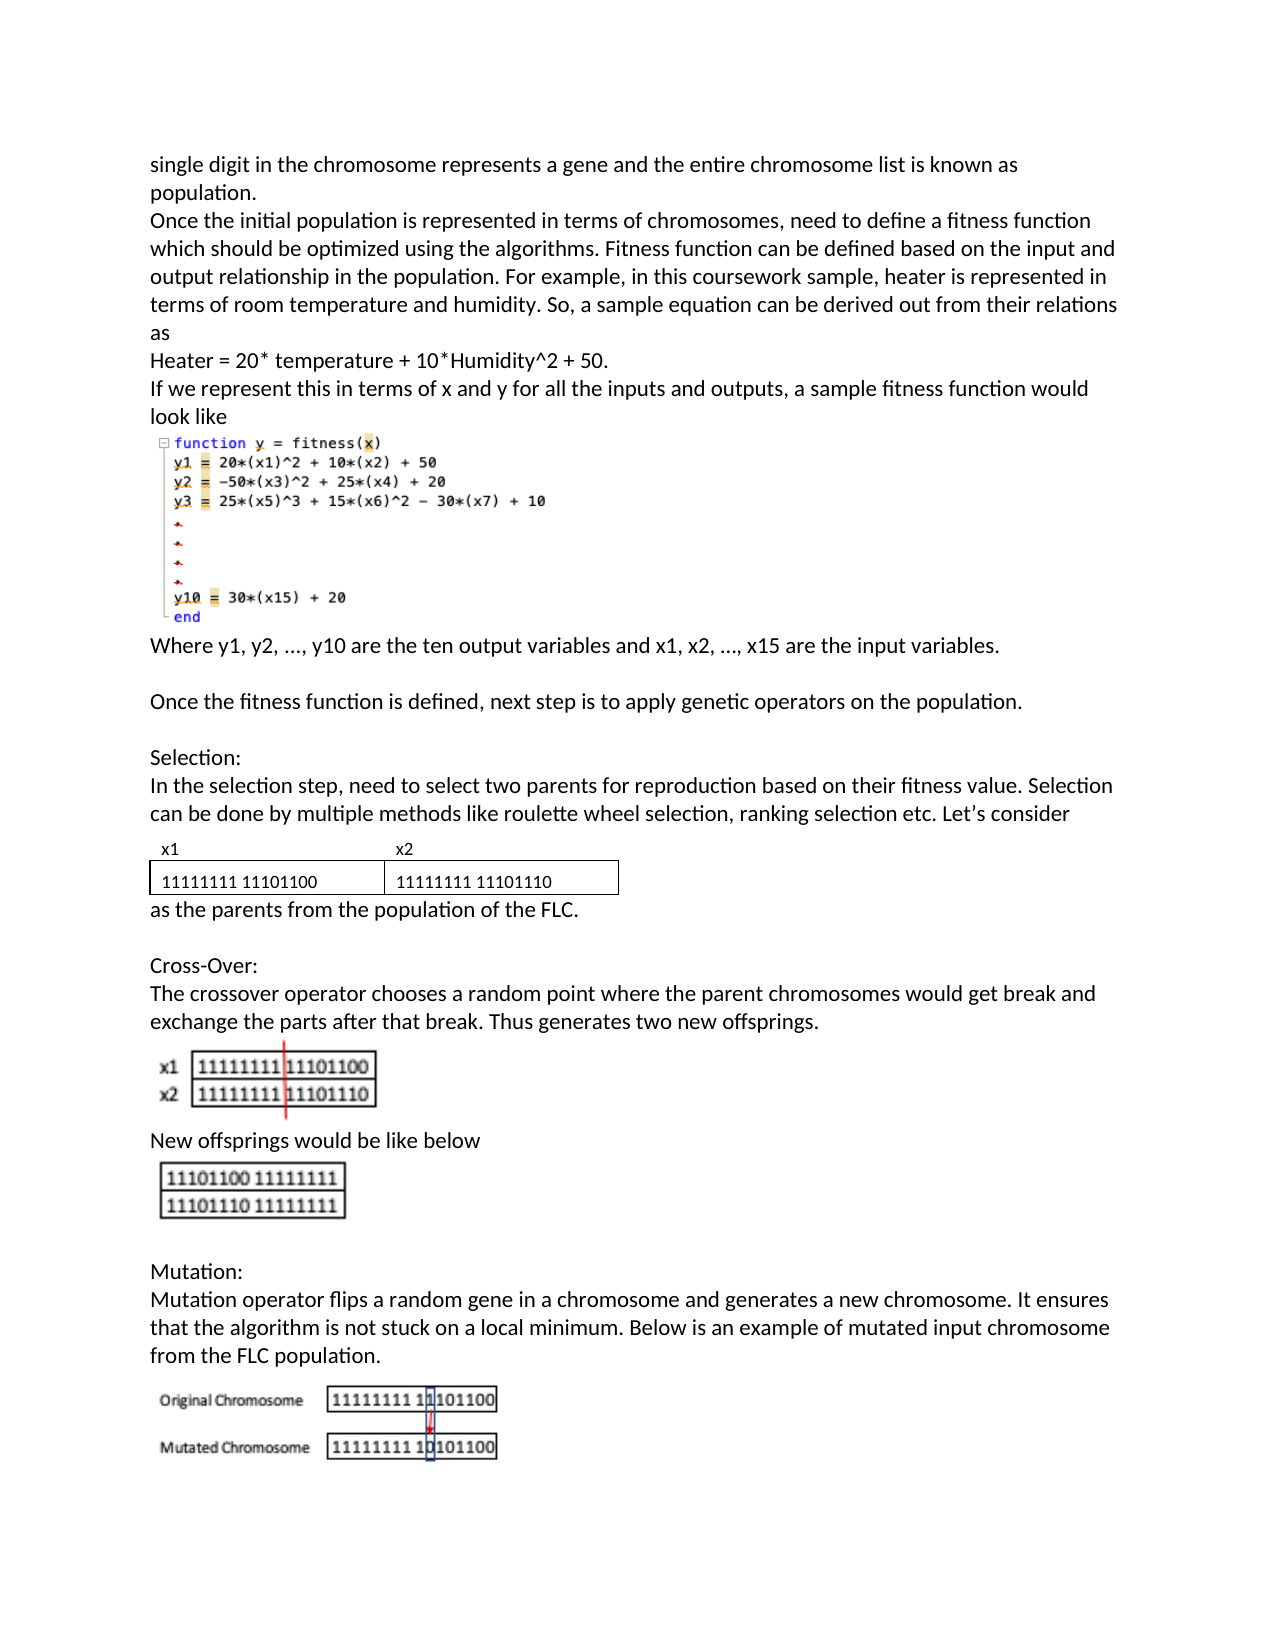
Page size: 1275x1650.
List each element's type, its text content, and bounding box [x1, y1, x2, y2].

text Cross-Over: [150, 951, 1125, 979]
text Heater = 20* temperature + 10*Humidity^2 + 50. [150, 346, 1125, 374]
text as the parents from the population of the FLC. [150, 895, 1125, 923]
text Mutation: [150, 1257, 1125, 1286]
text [150, 150, 1125, 206]
text Where y1, y2, ..., y10 are the ten output variables and x1, x2, …, x15 are the input variables. [150, 631, 1125, 659]
picture [150, 430, 580, 631]
text New offsprings would be like below [150, 1126, 1125, 1154]
picture [150, 1034, 396, 1127]
table_header x2 [384, 827, 619, 860]
table_cell 11111111 11101100 [151, 861, 384, 894]
text Mutation operator flips a random gene in a chromosome and generates a new chromosome. It ensures that the algorithm is not stuck on a local minimum. Below is an example of mutated input chromosome from the FLC population. [150, 1286, 1125, 1369]
text Once the fitness function is defined, next step is to apply genetic operators on the population. [150, 687, 1125, 715]
table_header x1 [150, 827, 384, 860]
text Once the initial population is represented in terms of chromosomes, need to define a fitness function which should be optimized using the algorithms. Fitness function can be defined based on the input and output relationship in the population. For example, in this coursework sample, heater is represented in terms of room temperature and humidity. So, a sample equation can be derived out from their relations as [150, 206, 1125, 346]
picture [150, 1369, 526, 1487]
text The crossover operator chooses a random point where the parent chromosomes would get break and exchange the parts after that break. Thus generates two new offsprings. [150, 979, 1125, 1035]
picture [150, 1154, 359, 1230]
text In the selection step, need to select two parents for reproduction based on their fitness value. Selection can be done by multiple methods like roulette wheel selection, ranking selection etc. Let’s consider [150, 771, 1125, 827]
text If we represent this in terms of x and y for all the inputs and outputs, a sample fitness function would look like [150, 374, 1125, 430]
table_cell 11111111 11101110 [385, 861, 618, 894]
text Selection: [150, 743, 1125, 771]
